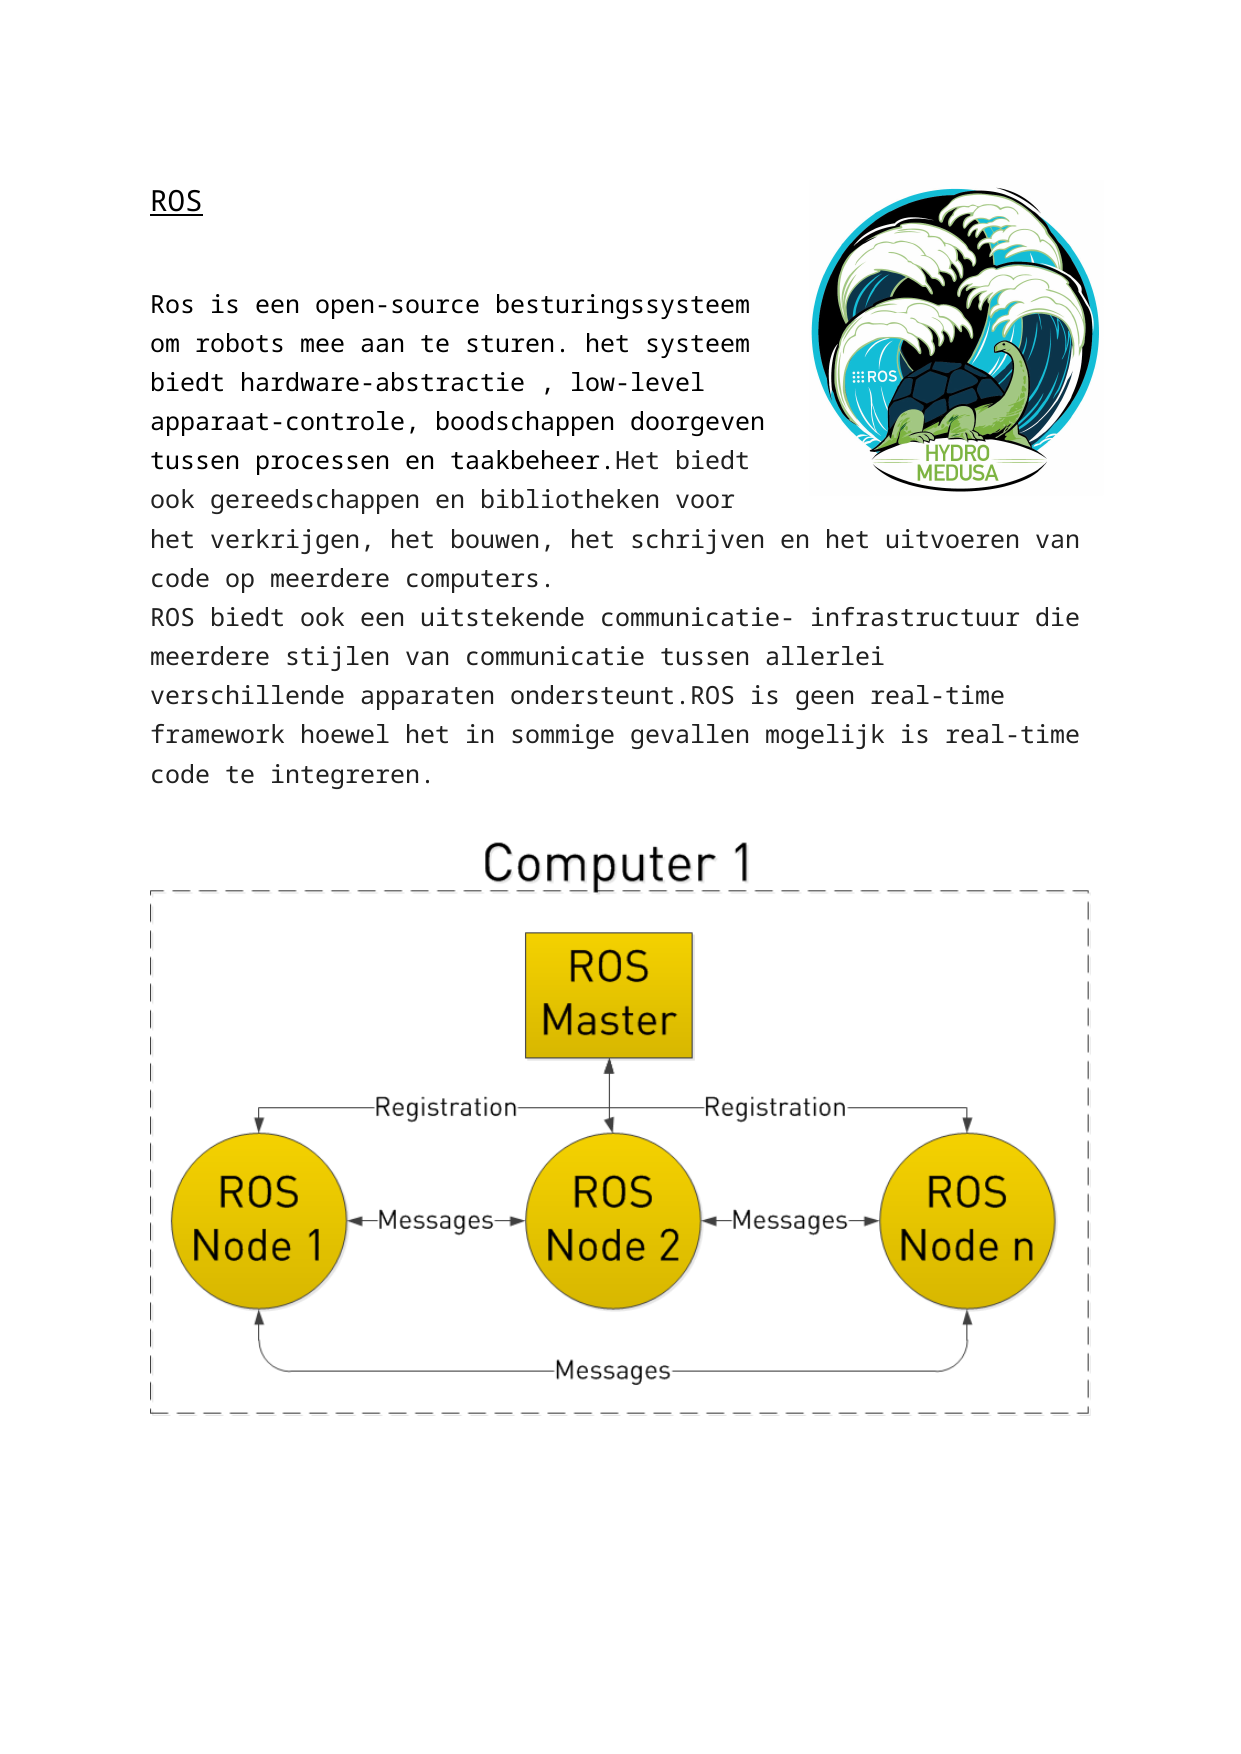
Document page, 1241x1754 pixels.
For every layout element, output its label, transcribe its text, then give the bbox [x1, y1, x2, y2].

text ROS [150, 180, 809, 220]
text ROS biedt ook een uitstekende communicatie- infrastructuur die meerdere stijlen van communicatie tussen allerlei verschillende apparaten ondersteunt.ROS is geen real-time framework hoewel het in sommige gevallen mogelijk is real-time code te integreren. [150, 599, 1090, 790]
picture [809, 180, 1104, 496]
text Ros is een open-source besturingssysteem om robots mee aan te sturen. het systeem biedt hardware-abstractie , low-level apparaat-controle, boodschappen doorgeven tussen processen en taakbeheer.Het biedt ook gereedschappen en bibliotheken voor het verkrijgen, het bouwen, het schrijven en het uitvoeren van code op meerdere computers. [150, 286, 1090, 594]
picture [150, 825, 1091, 1416]
